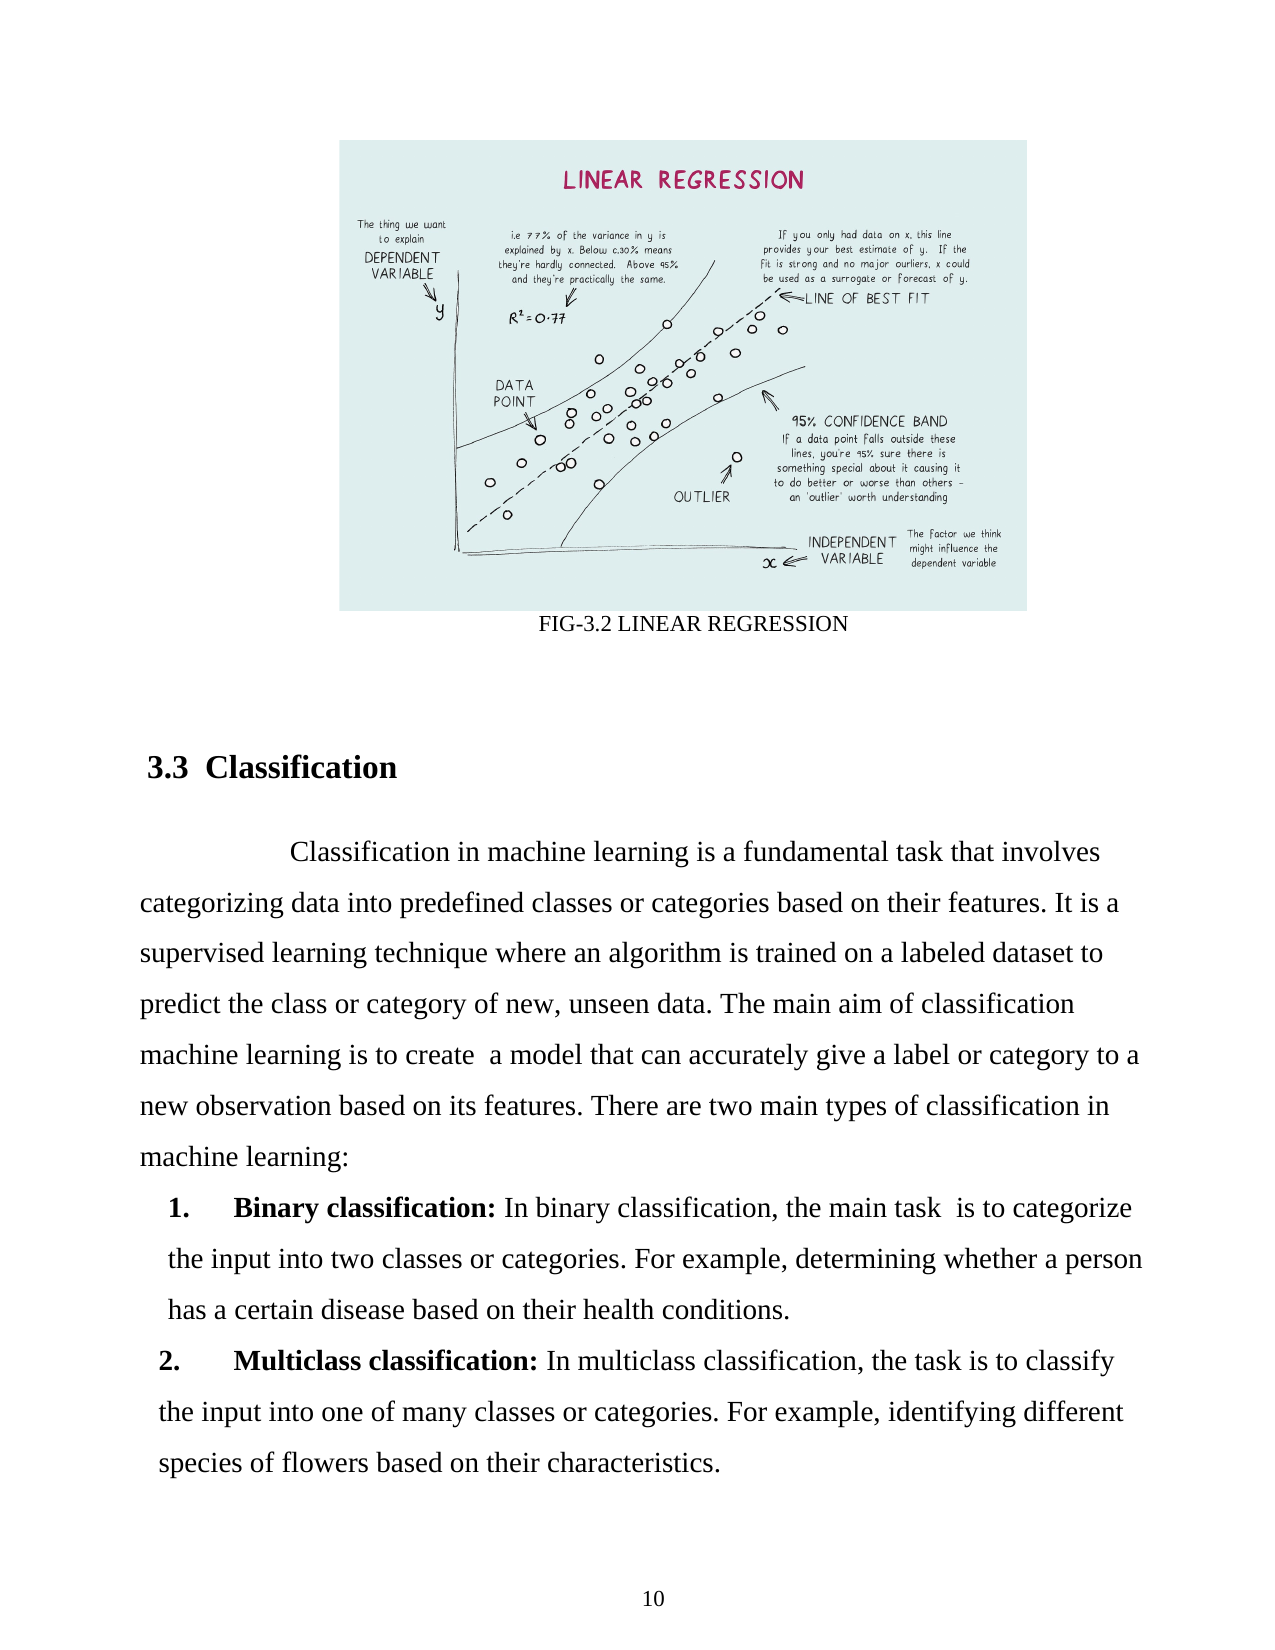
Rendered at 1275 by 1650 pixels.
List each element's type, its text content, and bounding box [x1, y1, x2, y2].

picture [339, 140, 1027, 611]
text FIG-3.2 LINEAR REGRESSION [83, 610, 1223, 637]
list Binary classification: In binary classification, the main task is to categorize the input into two classes or categories. For example, determining whether a person has a certain disease based on their health conditions. [168, 1190, 1152, 1326]
list Multiclass classification: In multiclass classification, the task is to classify the input into one of many classes or categories. For example, identifying different species of flowers based on their characteristics. [158, 1343, 1152, 1478]
text Classification in machine learning is a fundamental task that involves categorizing data into predefined classes or categories based on their features. It is a supervised learning technique where an algorithm is trained on a labeled dataset to predict the class or category of new, unseen data. The main aim of classification machine learning is to create a model that can accurately give a label or category to a new observation based on its features. There are two main types of classification in machine learning: [139, 834, 1152, 1173]
subtitle Classification [147, 747, 1223, 786]
